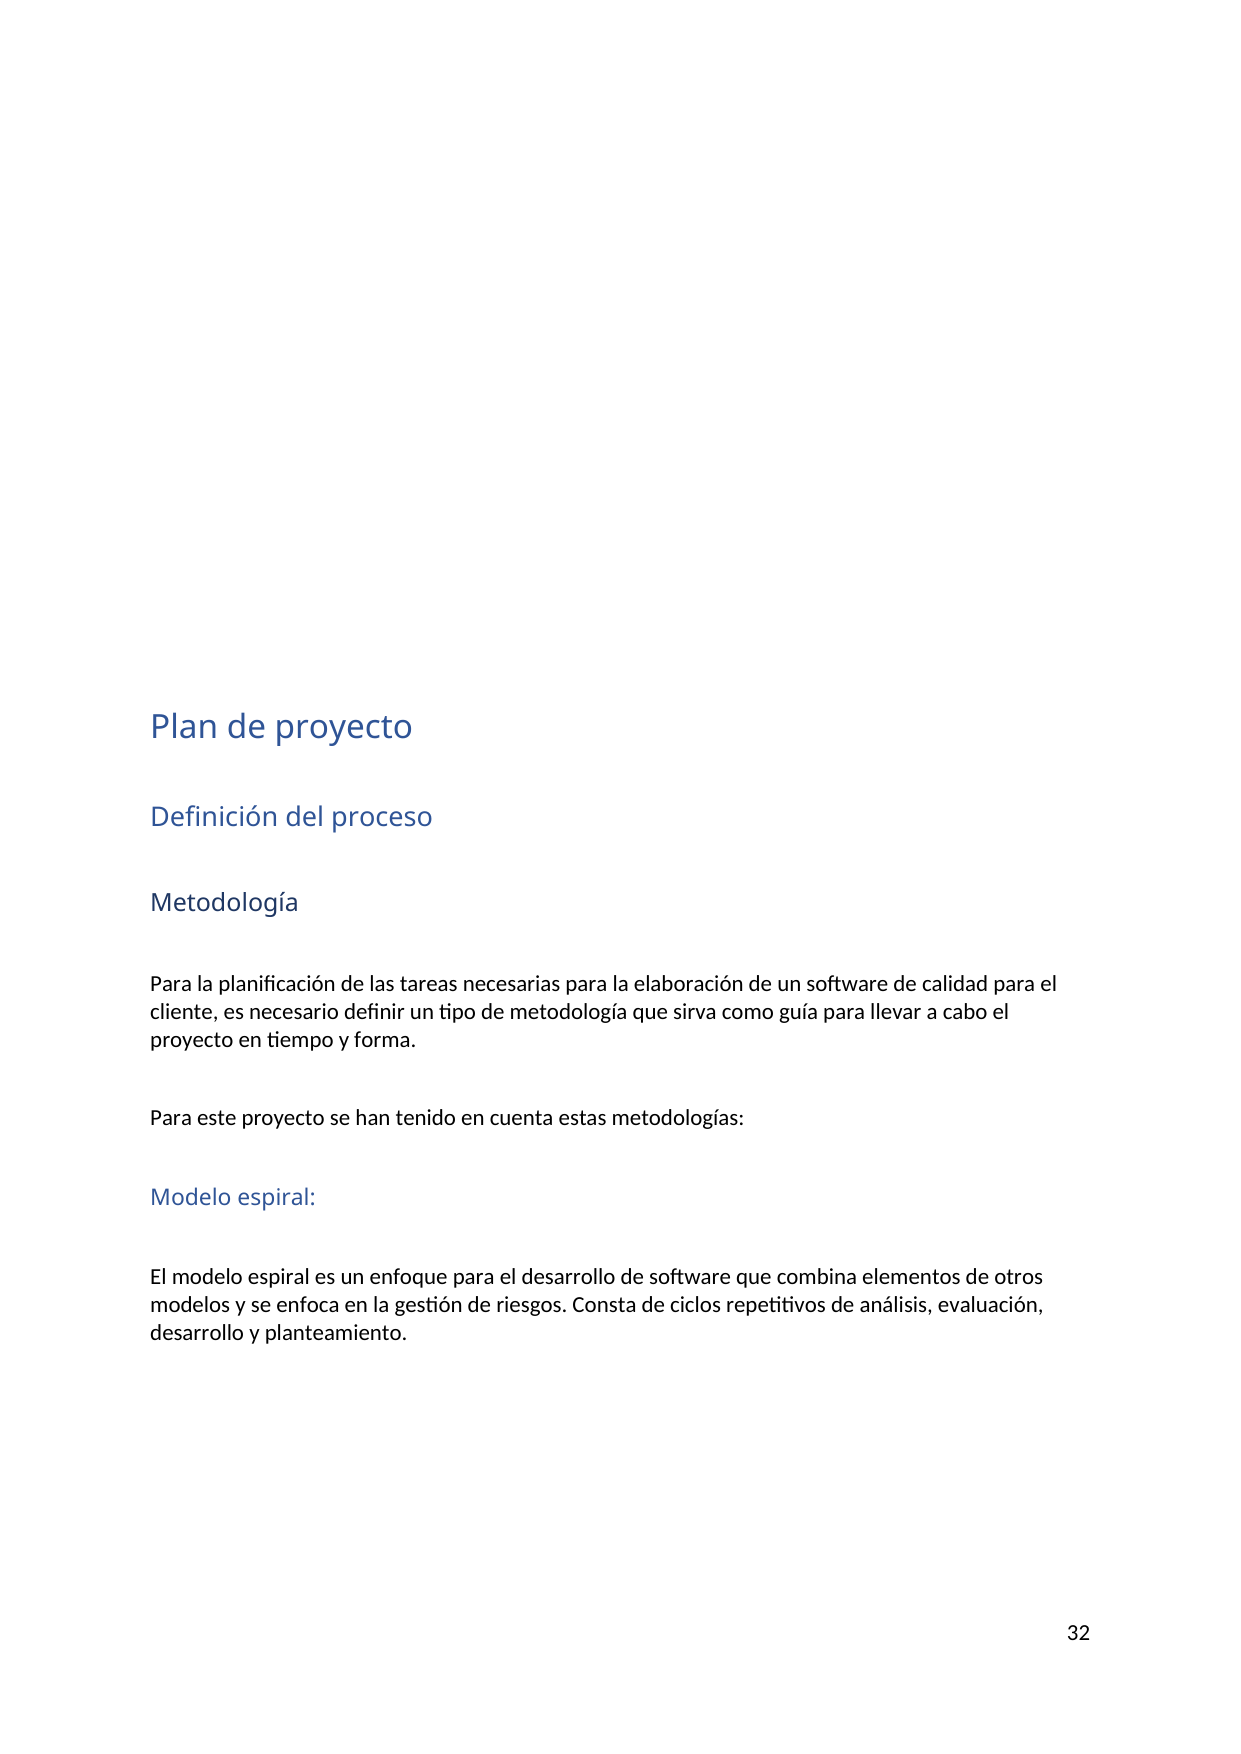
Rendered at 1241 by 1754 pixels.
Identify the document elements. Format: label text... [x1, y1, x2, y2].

text El modelo espiral es un enfoque para el desarrollo de software que combina elementos de otros modelos y se enfoca en la gestión de riesgos. Consta de ciclos repetitivos de análisis, evaluación, desarrollo y planteamiento. [150, 1262, 1090, 1346]
subtitle Definición del proceso [150, 798, 1090, 835]
subtitle Metodología [150, 885, 1090, 919]
text Para la planificación de las tareas necesarias para la elaboración de un software de calidad para el cliente, es necesario definir un tipo de metodología que sirva como guía para llevar a cabo el proyecto en tiempo y forma. [150, 969, 1090, 1053]
subtitle Modelo espiral: [150, 1181, 1090, 1212]
subtitle Plan de proyecto [150, 702, 1090, 748]
text Para este proyecto se han tenido en cuenta estas metodologías: [150, 1103, 1090, 1131]
